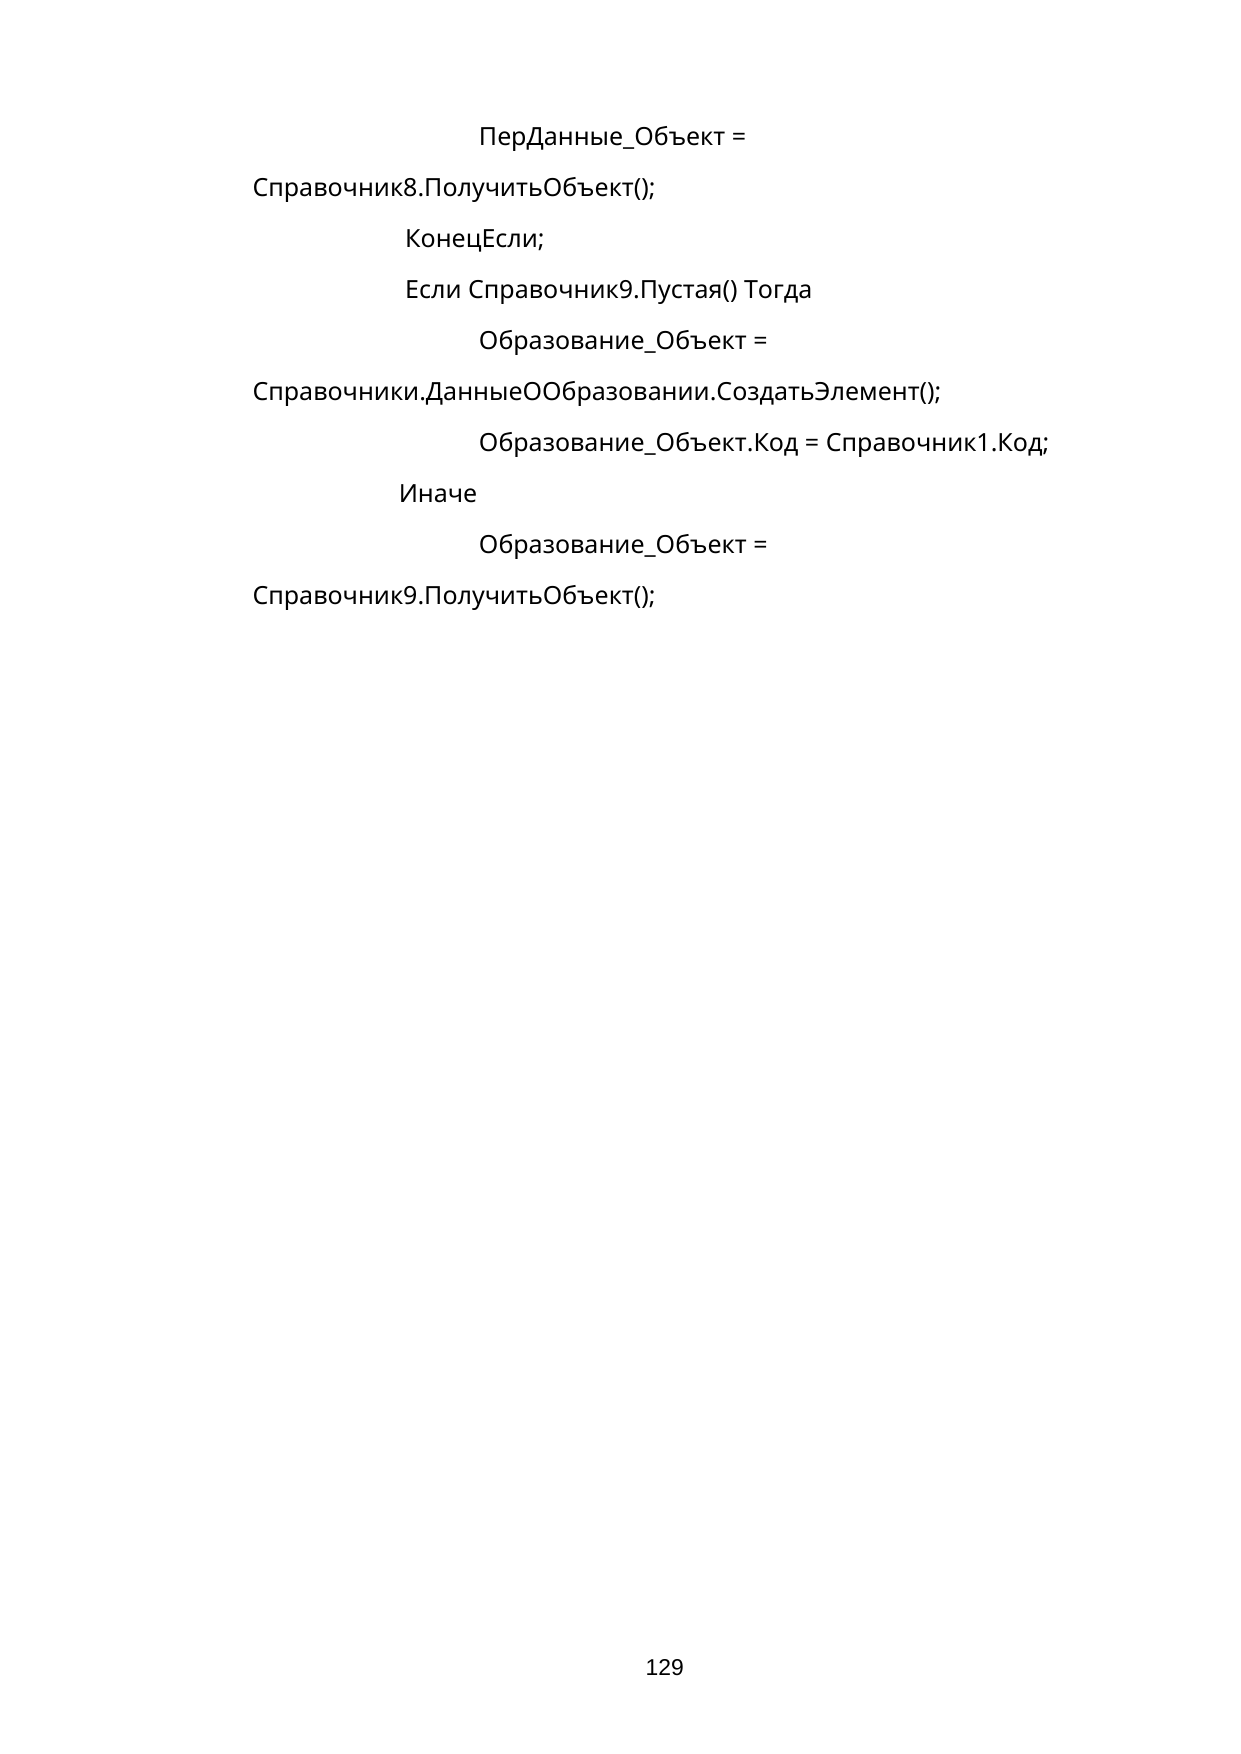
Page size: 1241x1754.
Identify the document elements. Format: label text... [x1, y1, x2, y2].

list Если Справочник9.Пустая() Тогда [252, 271, 1152, 305]
list Образование_Объект = Справочники.ДанныеООбразовании.СоздатьЭлемент(); [252, 322, 1152, 407]
list Иначе [252, 475, 1152, 509]
list ПерДанные_Объект = Справочник8.ПолучитьОбъект(); [252, 118, 1152, 203]
list КонецЕсли; [252, 220, 1152, 254]
list Образование_Объект = Справочник9.ПолучитьОбъект(); [252, 526, 1152, 612]
list Образование_Объект.Код = Справочник1.Код; [252, 424, 1152, 458]
